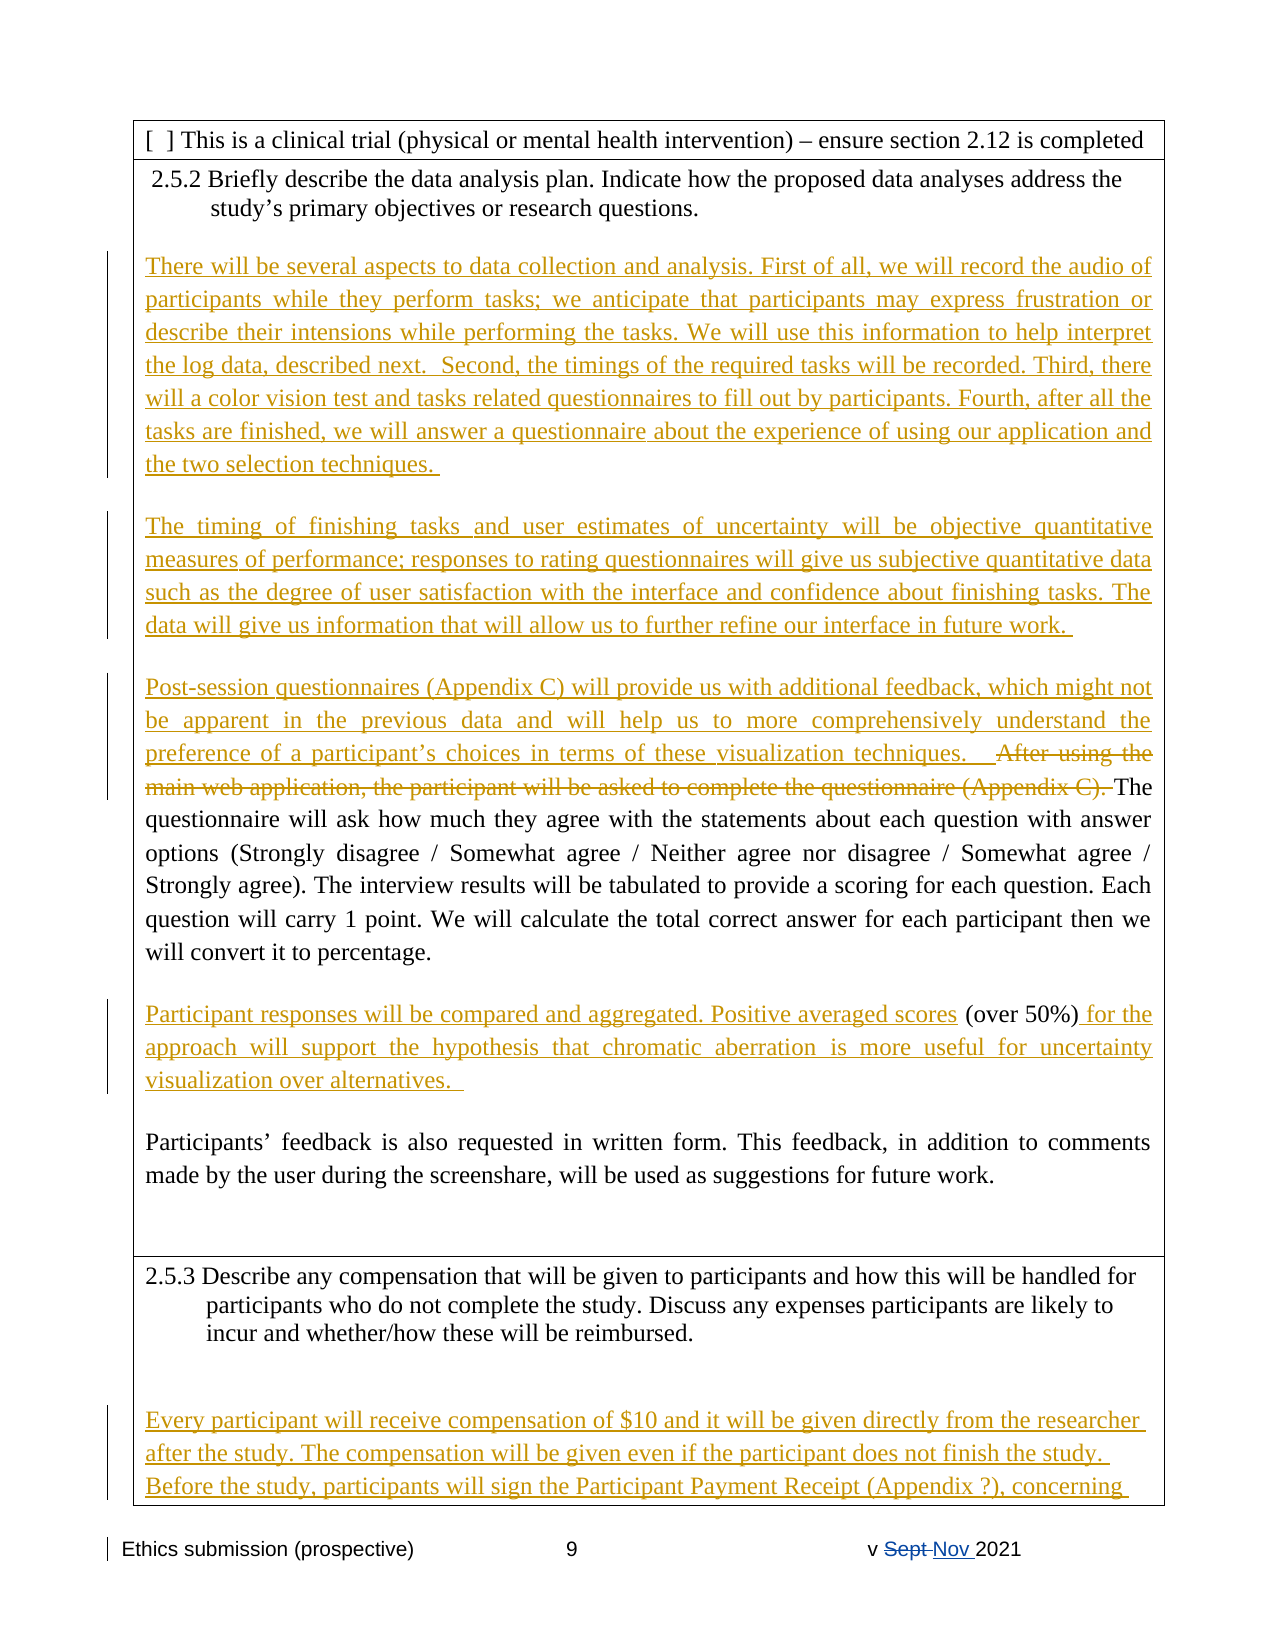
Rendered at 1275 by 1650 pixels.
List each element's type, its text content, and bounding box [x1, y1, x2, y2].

table_cell 2.5.2 Briefly describe the data analysis plan. Indicate how the proposed data analyses address the study’s primary objectives or research questions. The questionnaire will ask how much they agree with the statements about each question with answer options (Strongly disagree / Somewhat agree / Neither agree nor disagree / Somewhat agree / Strongly agree). The interview results will be tabulated to provide a scoring for each question. Each question will carry 1 point. We will calculate the total correct answer for each participant then we will convert it to percentage. (over 50%) Participants’ feedback is also requested in written form. This feedback, in addition to comments made by the user during the screenshare, will be used as suggestions for future work. [134, 160, 1164, 1256]
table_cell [134, 1257, 1164, 1504]
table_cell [134, 121, 1164, 159]
